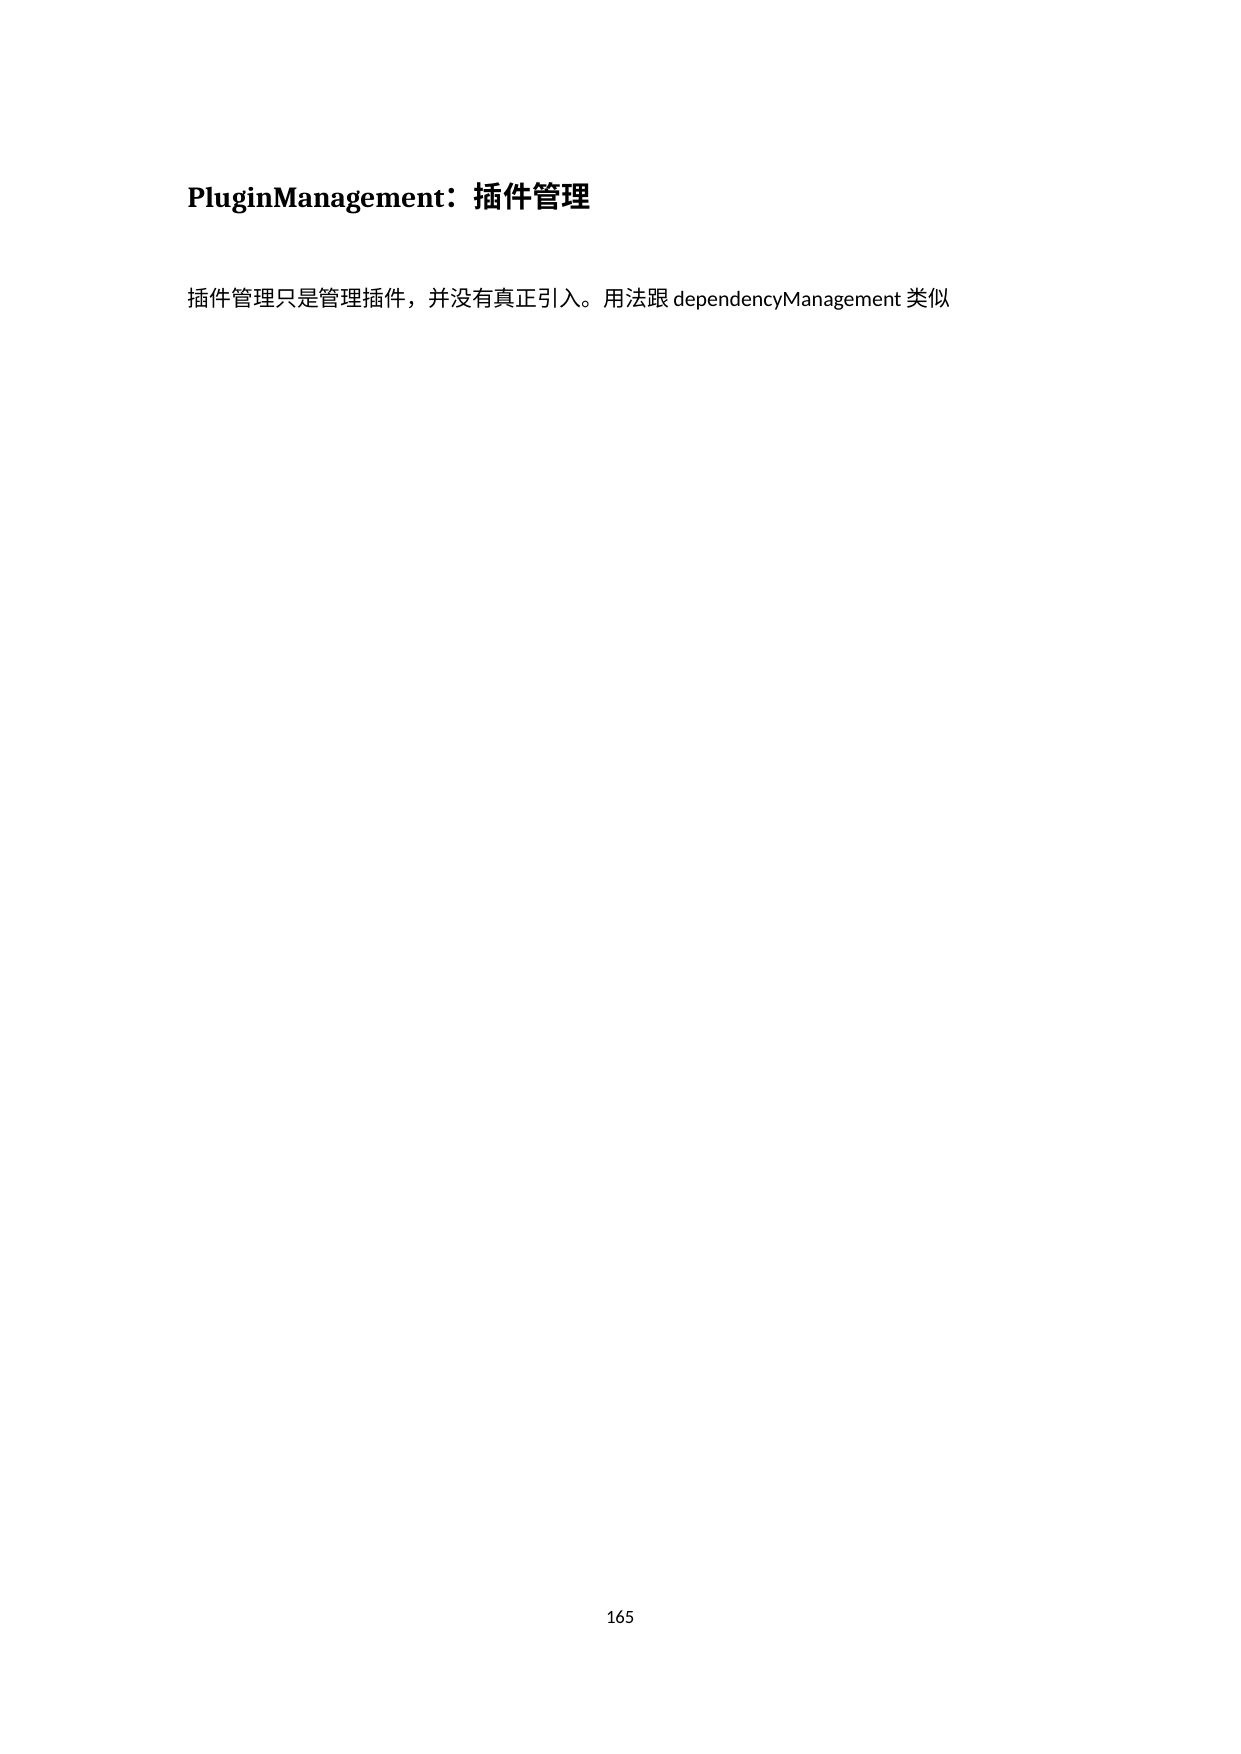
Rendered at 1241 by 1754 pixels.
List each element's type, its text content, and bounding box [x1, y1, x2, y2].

text 插件管理只是管理插件，并没有真正引入。用法跟dependencyManagement类似 [187, 281, 1053, 313]
subtitle PluginManagement：插件管理 [187, 162, 1053, 227]
